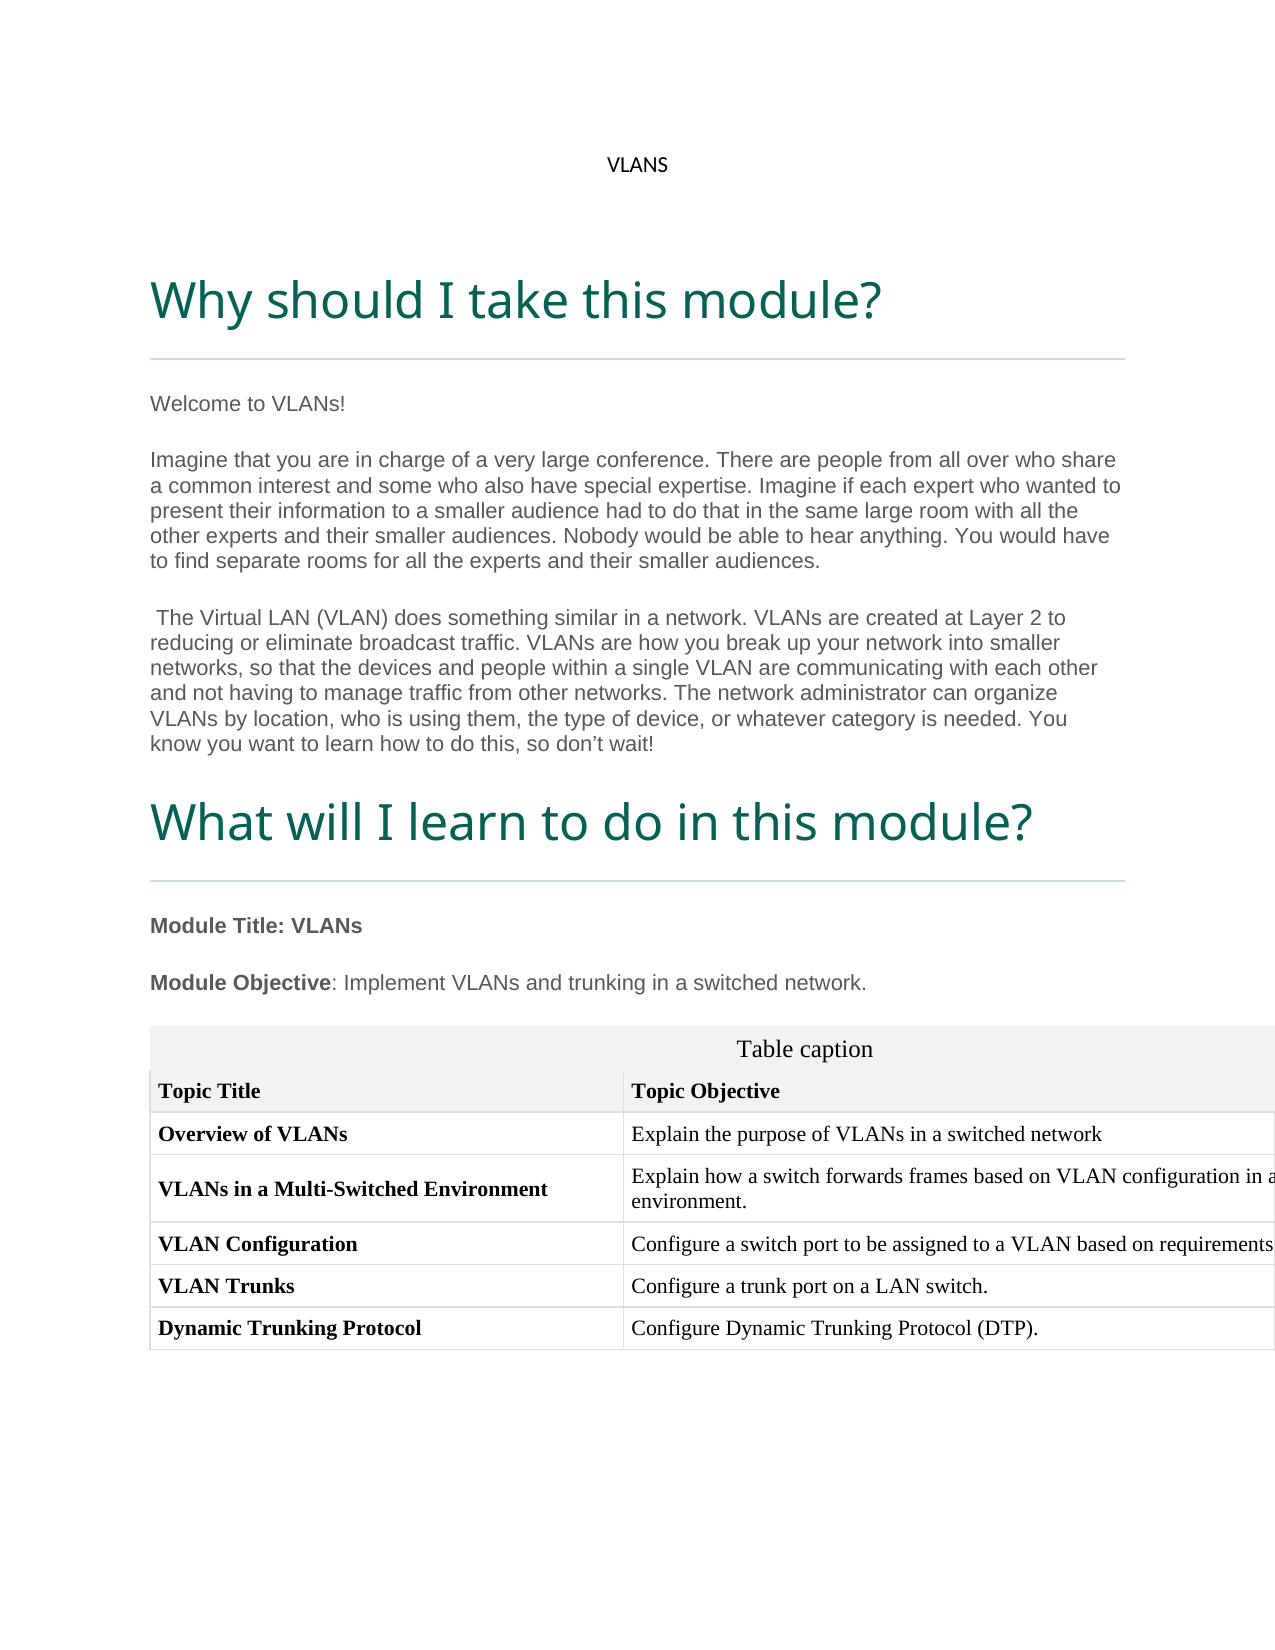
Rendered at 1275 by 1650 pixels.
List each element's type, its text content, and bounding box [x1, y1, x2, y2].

text Module Title: VLANs [150, 913, 1125, 938]
table_cell VLAN Configuration [151, 1223, 623, 1264]
text Why should I take this module? [150, 197, 1125, 358]
table_cell VLAN Trunks [151, 1265, 623, 1306]
table_cell Dynamic Trunking Protocol [151, 1308, 623, 1348]
text Imagine that you are in charge of a very large conference. There are people from all over who share a common interest and some who also have special expertise. Imagine if each expert who wanted to present their information to a smaller audience had to do that in the same large room with all the other experts and their smaller audiences. Nobody would be able to hear anything. You would have to find separate rooms for all the experts and their smaller audiences. [150, 447, 1125, 573]
table_cell Topic Objective [624, 1070, 1275, 1111]
table_cell Configure Dynamic Trunking Protocol (DTP). [624, 1308, 1274, 1348]
table_cell Overview of VLANs [151, 1113, 623, 1154]
text VLANS [150, 150, 1125, 178]
table_cell Configure a switch port to be assigned to a VLAN based on requirements. [624, 1223, 1274, 1264]
text Welcome to VLANs! [150, 391, 1125, 416]
table_cell Explain how a switch forwards frames based on VLAN configuration in a multi-switch environment. [624, 1155, 1274, 1221]
table_cell Topic Title [151, 1070, 623, 1111]
text The Virtual LAN (VLAN) does something similar in a network. VLANs are created at Layer 2 to reducing or eliminate broadcast traffic. VLANs are how you break up your network into smaller networks, so that the devices and people within a single VLAN are communicating with each other and not having to manage traffic from other networks. The network administrator can organize VLANs by location, who is using them, the type of device, or whatever category is needed. You know you want to learn how to do this, so don’t wait! [150, 605, 1125, 756]
table_cell Configure a trunk port on a LAN switch. [624, 1265, 1274, 1306]
table_cell Explain the purpose of VLANs in a switched network [624, 1113, 1274, 1154]
text Module Objective: Implement VLANs and trunking in a switched network. [150, 969, 1125, 995]
table_cell VLANs in a Multi-Switched Environment [151, 1155, 623, 1221]
table_header Table caption [150, 1026, 1275, 1070]
text What will I learn to do in this module? [150, 787, 1125, 880]
